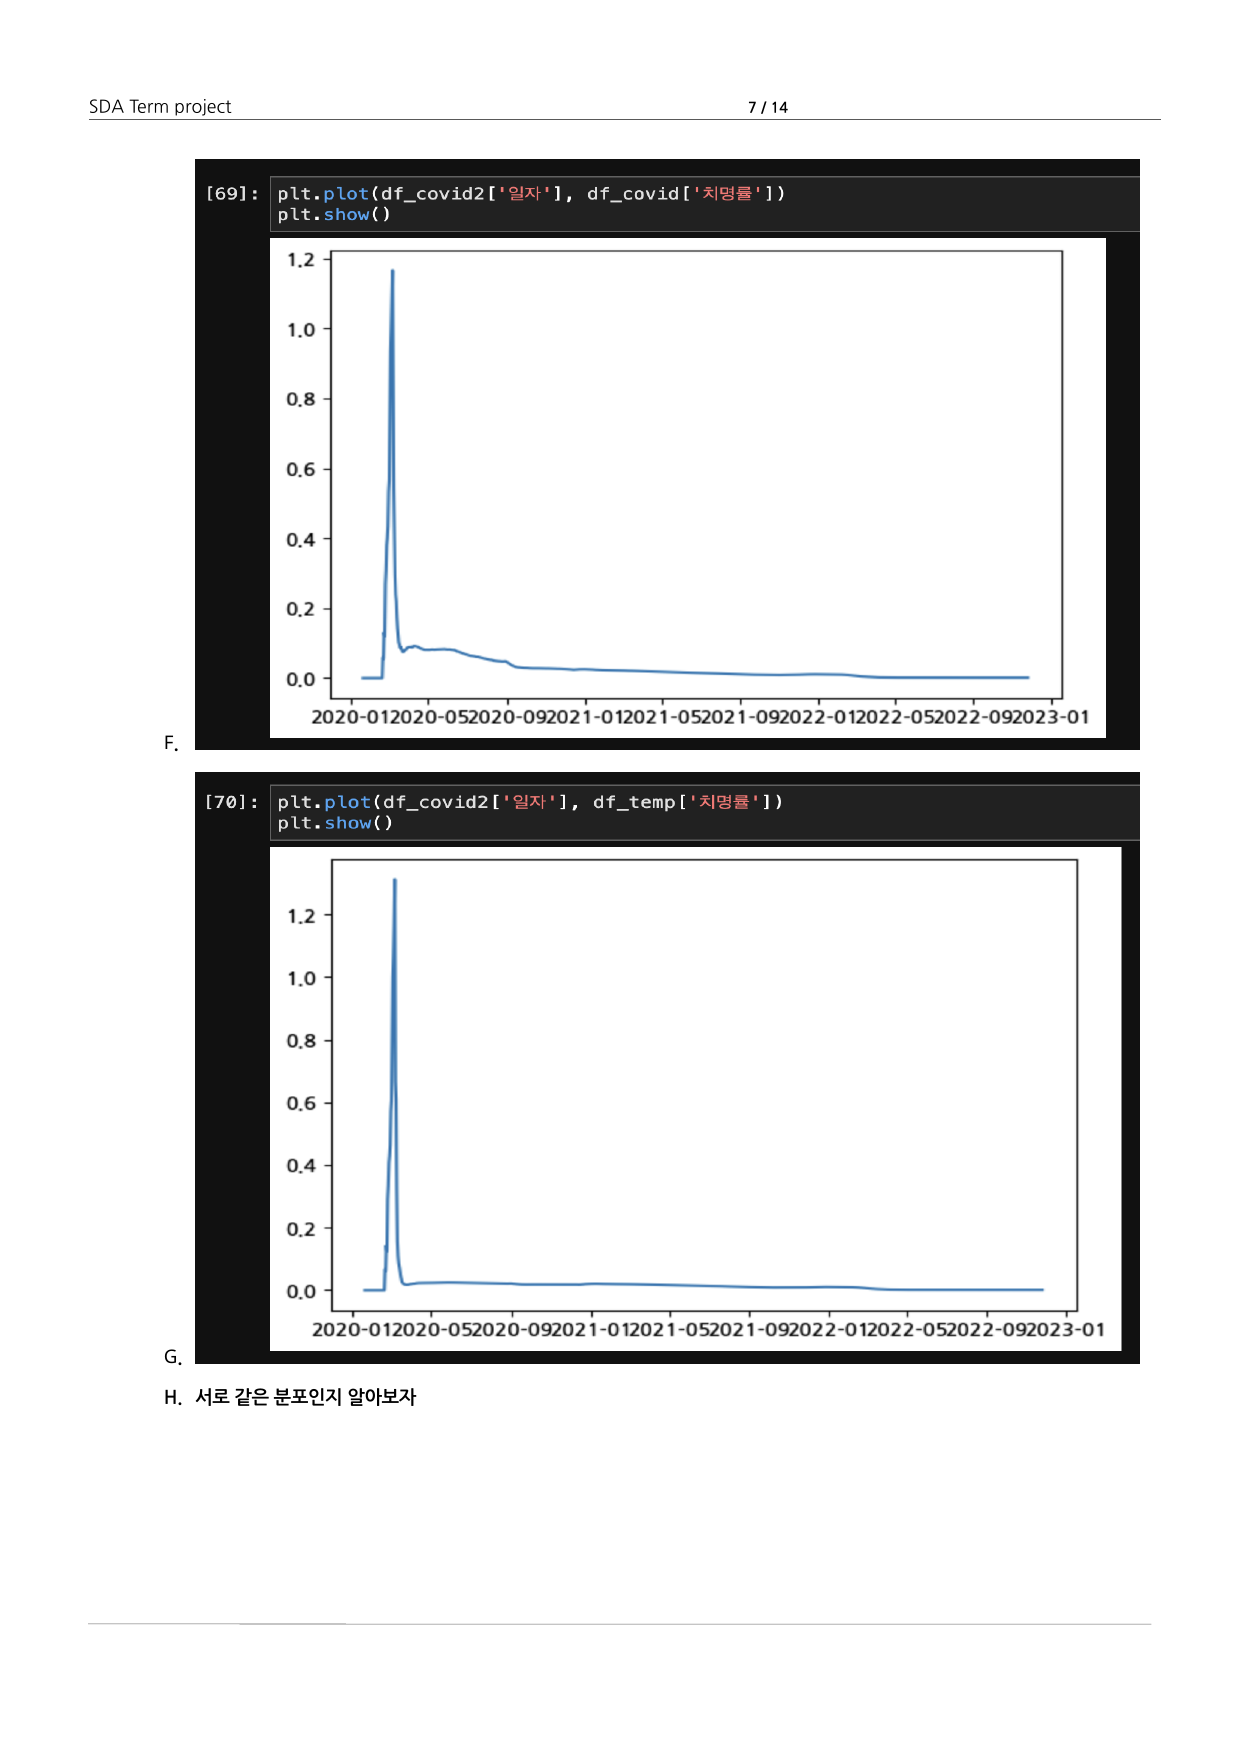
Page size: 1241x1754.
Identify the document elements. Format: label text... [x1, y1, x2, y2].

picture [195, 772, 1140, 1364]
picture [195, 159, 1140, 750]
subtitle 서로 같은 분포인지 알아보자 [164, 1386, 1152, 1408]
